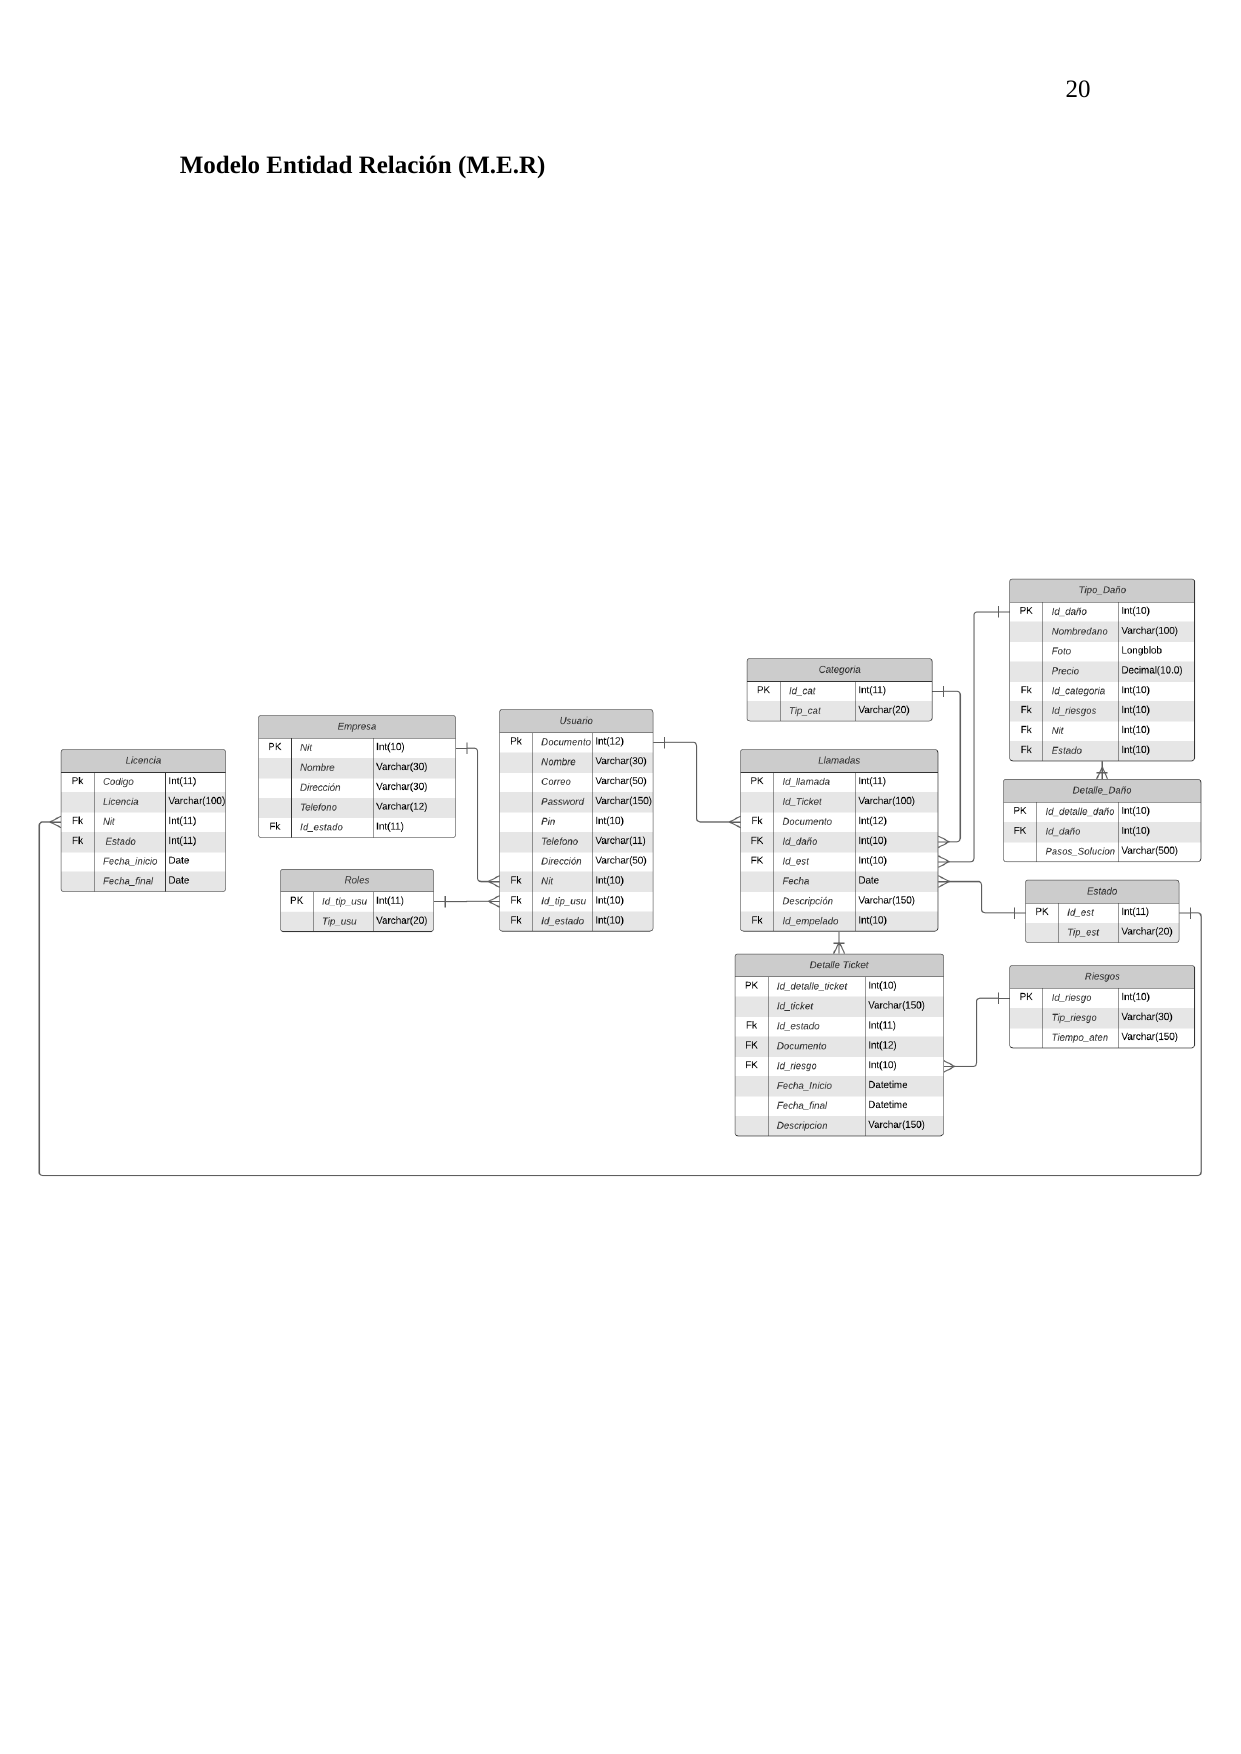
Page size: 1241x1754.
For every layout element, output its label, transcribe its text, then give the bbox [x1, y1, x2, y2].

subtitle Modelo Entidad Relación (M.E.R) [150, 150, 1090, 179]
picture [17, 556, 1223, 1198]
